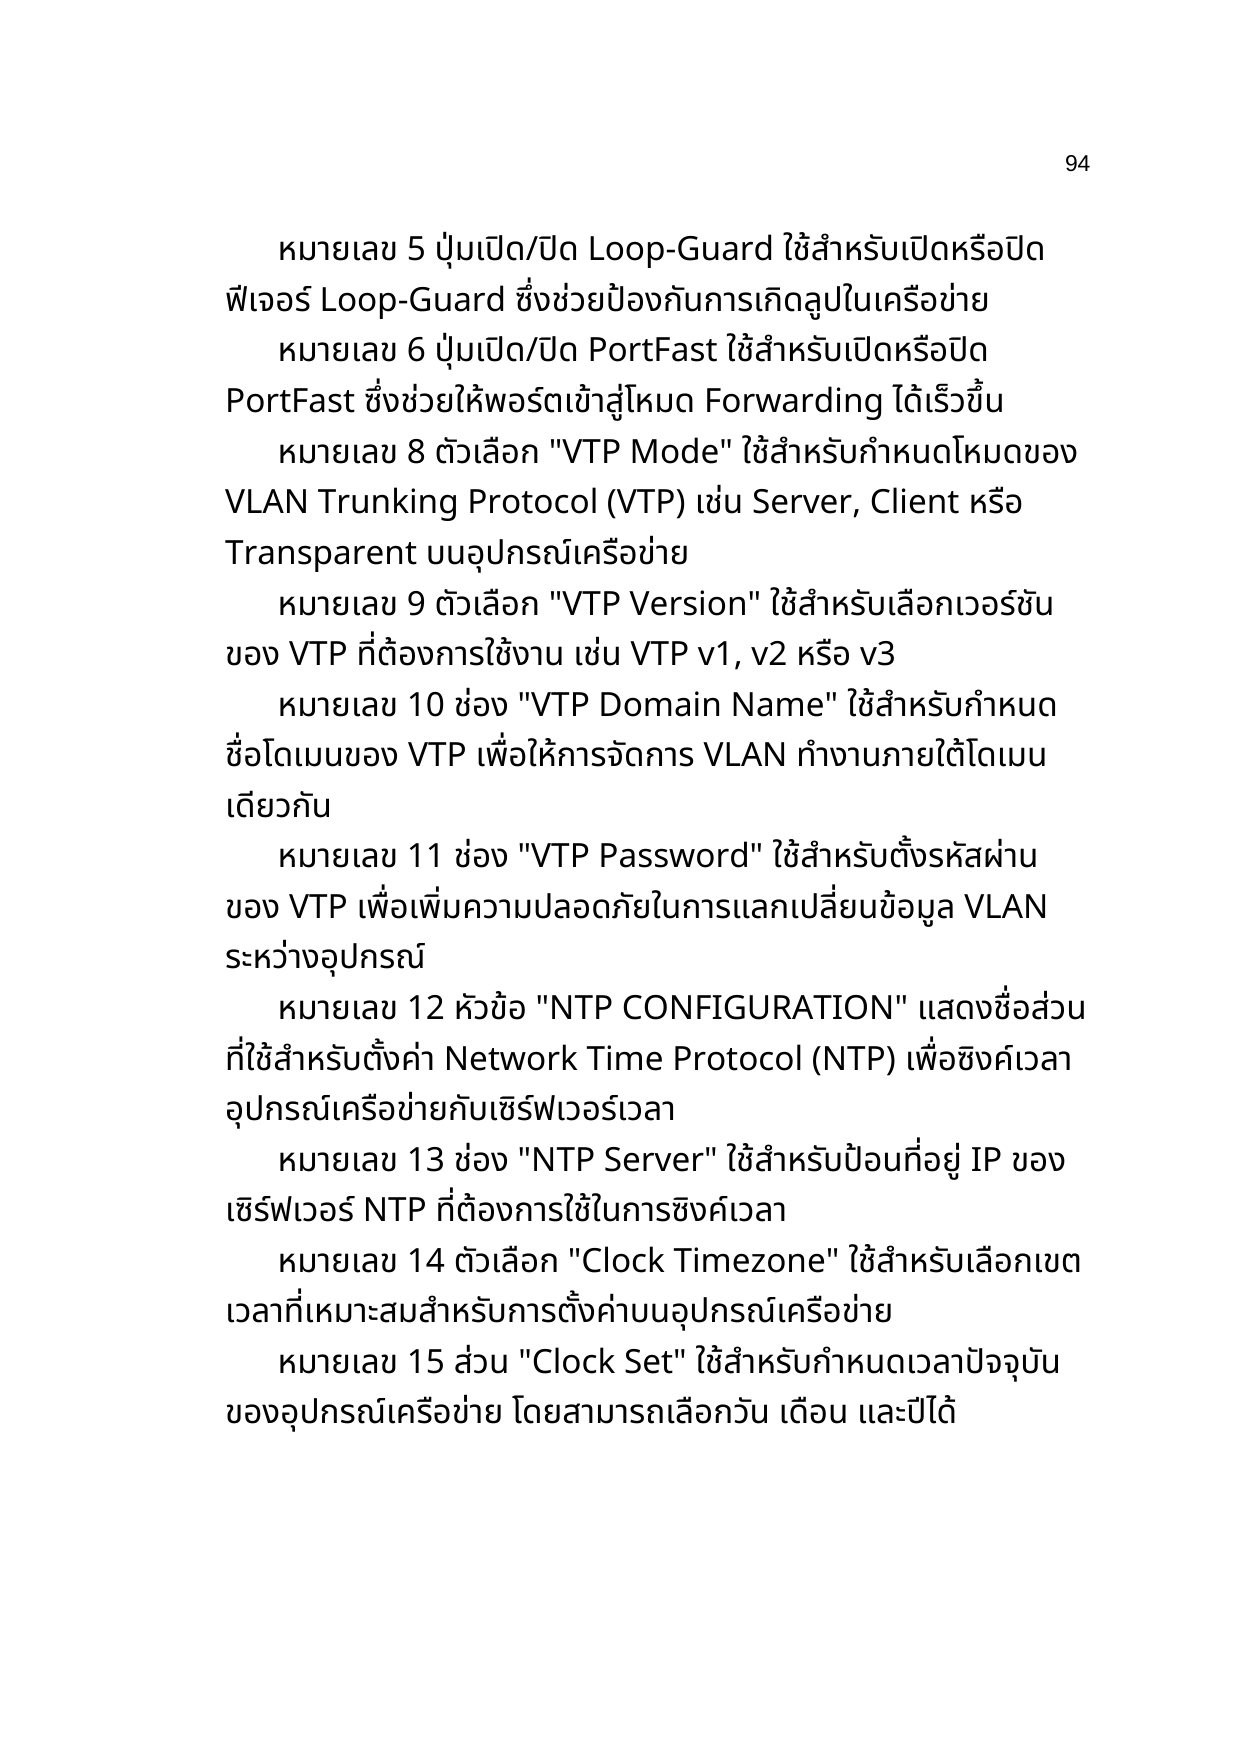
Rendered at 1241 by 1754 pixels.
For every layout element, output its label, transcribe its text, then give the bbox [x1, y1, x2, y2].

text หมายเลข 13 ช่อง "NTP Server" ใช้สำหรับป้อนที่อยู่ IP ของเซิร์ฟเวอร์ NTP ที่ต้องการใช้ในการซิงค์เวลา [225, 1136, 1090, 1237]
text หมายเลข 6 ปุ่มเปิด/ปิด PortFast ใช้สำหรับเปิดหรือปิด PortFast ซึ่งช่วยให้พอร์ตเข้าสู่โหมด Forwarding ได้เร็วขึ้น [225, 326, 1090, 427]
text หมายเลข 9 ตัวเลือก "VTP Version" ใช้สำหรับเลือกเวอร์ชันของ VTP ที่ต้องการใช้งาน เช่น VTP v1, v2 หรือ v3 [225, 579, 1090, 681]
text หมายเลข 14 ตัวเลือก "Clock Timezone" ใช้สำหรับเลือกเขตเวลาที่เหมาะสมสำหรับการตั้งค่าบนอุปกรณ์เครือข่าย [225, 1237, 1090, 1338]
text หมายเลข 11 ช่อง "VTP Password" ใช้สำหรับตั้งรหัสผ่านของ VTP เพื่อเพิ่มความปลอดภัยในการแลกเปลี่ยนข้อมูล VLAN ระหว่างอุปกรณ์ [225, 832, 1090, 984]
text หมายเลข 5 ปุ่มเปิด/ปิด Loop-Guard ใช้สำหรับเปิดหรือปิดฟีเจอร์ Loop-Guard ซึ่งช่วยป้องกันการเกิดลูปในเครือข่าย [225, 225, 1090, 326]
text หมายเลข 15 ส่วน "Clock Set" ใช้สำหรับกำหนดเวลาปัจจุบันของอุปกรณ์เครือข่าย โดยสามารถเลือกวัน เดือน และปีได้ [225, 1338, 1090, 1439]
text หมายเลข 10 ช่อง "VTP Domain Name" ใช้สำหรับกำหนดชื่อโดเมนของ VTP เพื่อให้การจัดการ VLAN ทำงานภายใต้โดเมนเดียวกัน [225, 681, 1090, 832]
text หมายเลข 8 ตัวเลือก "VTP Mode" ใช้สำหรับกำหนดโหมดของ VLAN Trunking Protocol (VTP) เช่น Server, Client หรือ Transparent บนอุปกรณ์เครือข่าย [225, 427, 1090, 579]
text หมายเลข 12 หัวข้อ "NTP CONFIGURATION" แสดงชื่อส่วนที่ใช้สำหรับตั้งค่า Network Time Protocol (NTP) เพื่อซิงค์เวลาอุปกรณ์เครือข่ายกับเซิร์ฟเวอร์เวลา [225, 984, 1090, 1136]
